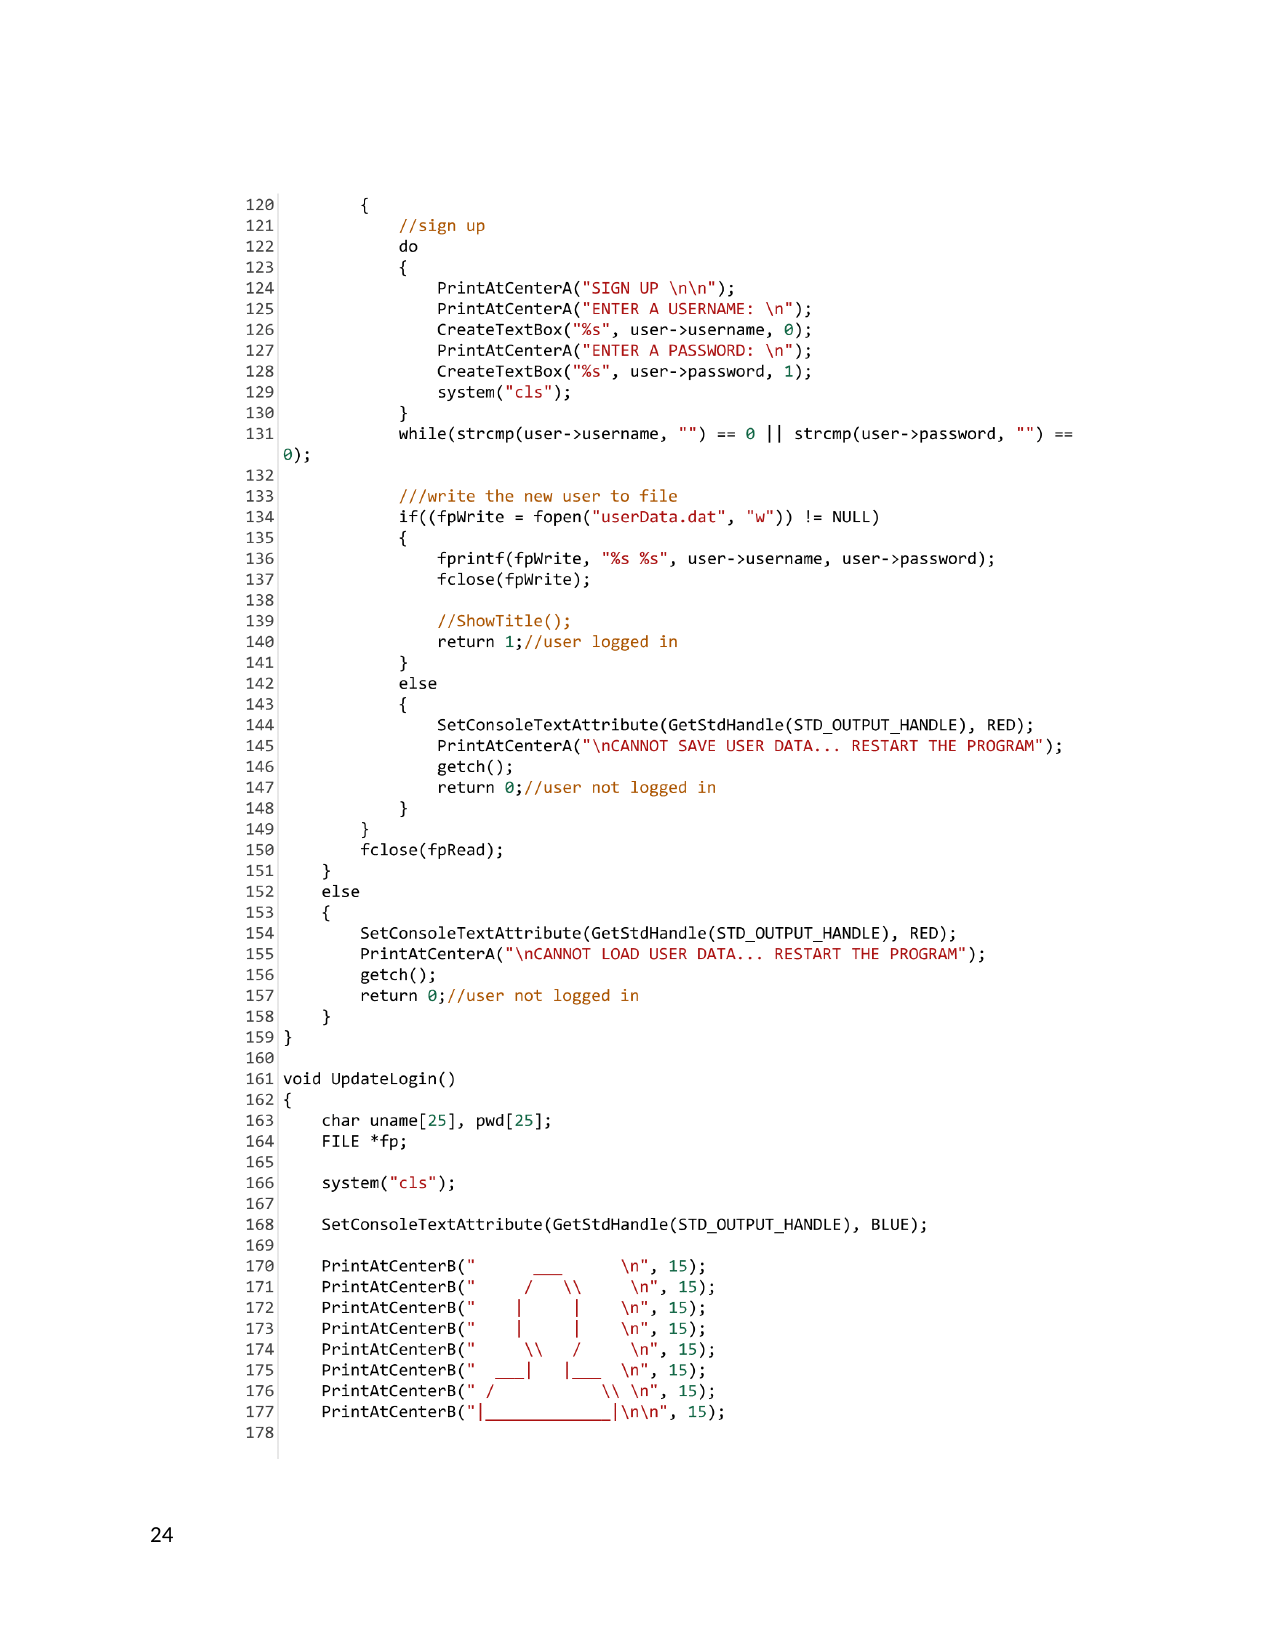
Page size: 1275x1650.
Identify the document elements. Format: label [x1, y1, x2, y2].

picture [150, 150, 1196, 1501]
